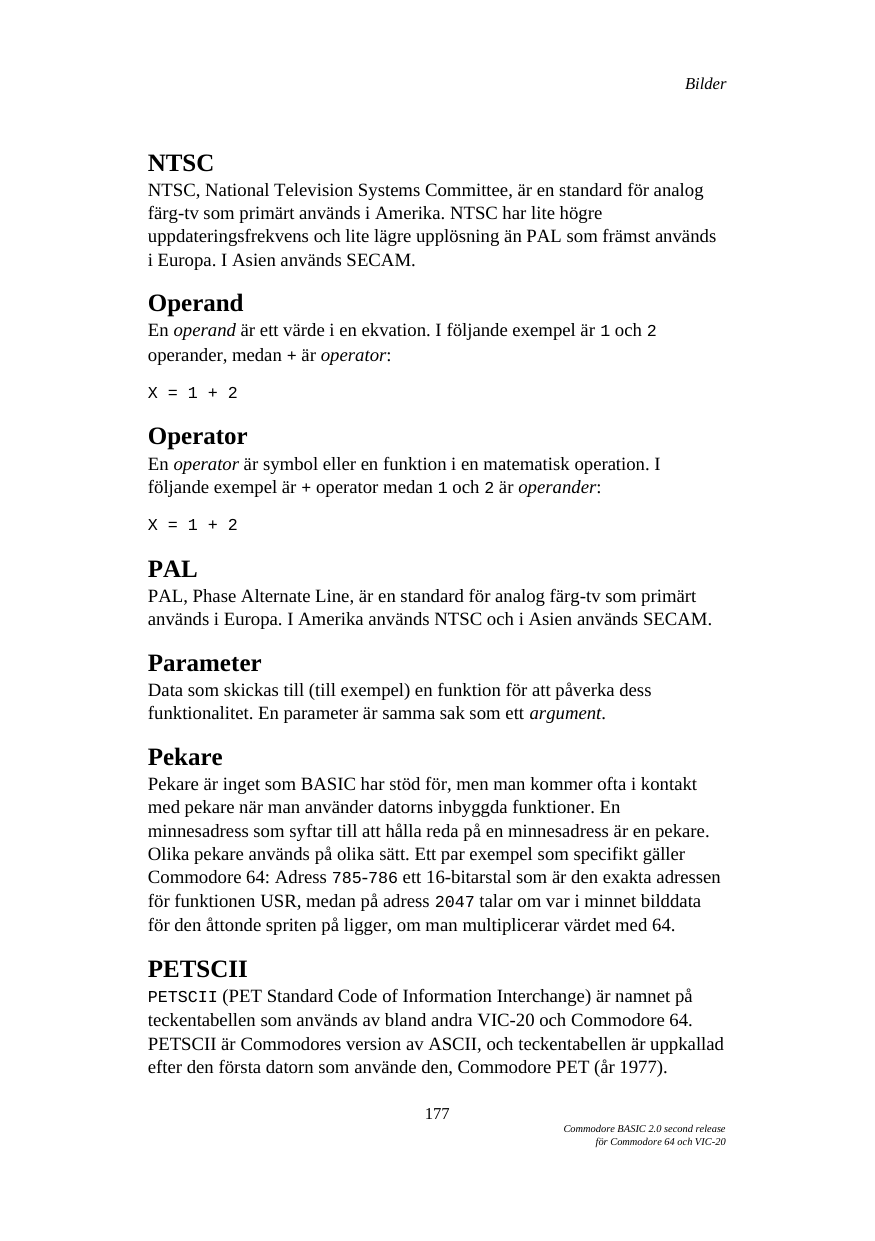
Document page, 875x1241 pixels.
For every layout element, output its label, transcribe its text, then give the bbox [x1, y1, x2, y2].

text X = 1 + 2 [148, 384, 726, 403]
text Pekare är inget som BASIC har stöd för, men man kommer ofta i kontakt med pekare när man använder datorns inbyggda funktioner. En minnesadress som syftar till att hålla reda på en minnesadress är en pekare. Olika pekare används på olika sätt. Ett par exempel som specifikt gäller Commodore 64: Adress 785-786 ett 16-bitarstal som är den exakta adressen för funktionen USR, medan på adress 2047 talar om var i minnet bilddata för den åttonde spriten på ligger, om man multiplicerar värdet med 64. [148, 773, 726, 936]
text X = 1 + 2 [148, 517, 726, 536]
subtitle Parameter [148, 648, 726, 677]
text PETSCII (PET Standard Code of Information Interchange) är namnet på teckentabellen som används av bland andra VIC-20 och Commodore 64. PETSCII är Commodores version av ASCII, och teckentabellen är uppkallad efter den första datorn som använde den, Commodore PET (år 1977). [148, 985, 726, 1077]
subtitle NTSC [148, 148, 726, 176]
subtitle Operand [148, 288, 726, 317]
subtitle PAL [148, 554, 726, 582]
text PAL, Phase Alternate Line, är en standard för analog färg-tv som primärt används i Europa. I Amerika används NTSC och i Asien används SECAM. [148, 585, 726, 629]
subtitle PETSCII [148, 954, 726, 983]
subtitle Pekare [148, 742, 726, 771]
subtitle Operator [148, 421, 726, 450]
text Data som skickas till (till exempel) en funktion för att påverka dess funktionalitet. En parameter är samma sak som ett argument. [148, 679, 726, 724]
text En operator är symbol eller en funktion i en matematisk operation. I följande exempel är + operator medan 1 och 2 är operander: [148, 452, 726, 498]
text NTSC, National Television Systems Committee, är en standard för analog färg-tv som primärt används i Amerika. NTSC har lite högre uppdateringsfrekvens och lite lägre upplösning än PAL som främst används i Europa. I Asien används SECAM. [148, 179, 726, 270]
text En operand är ett värde i en ekvation. I följande exempel är 1 och 2 operander, medan + är operator: [148, 319, 726, 366]
